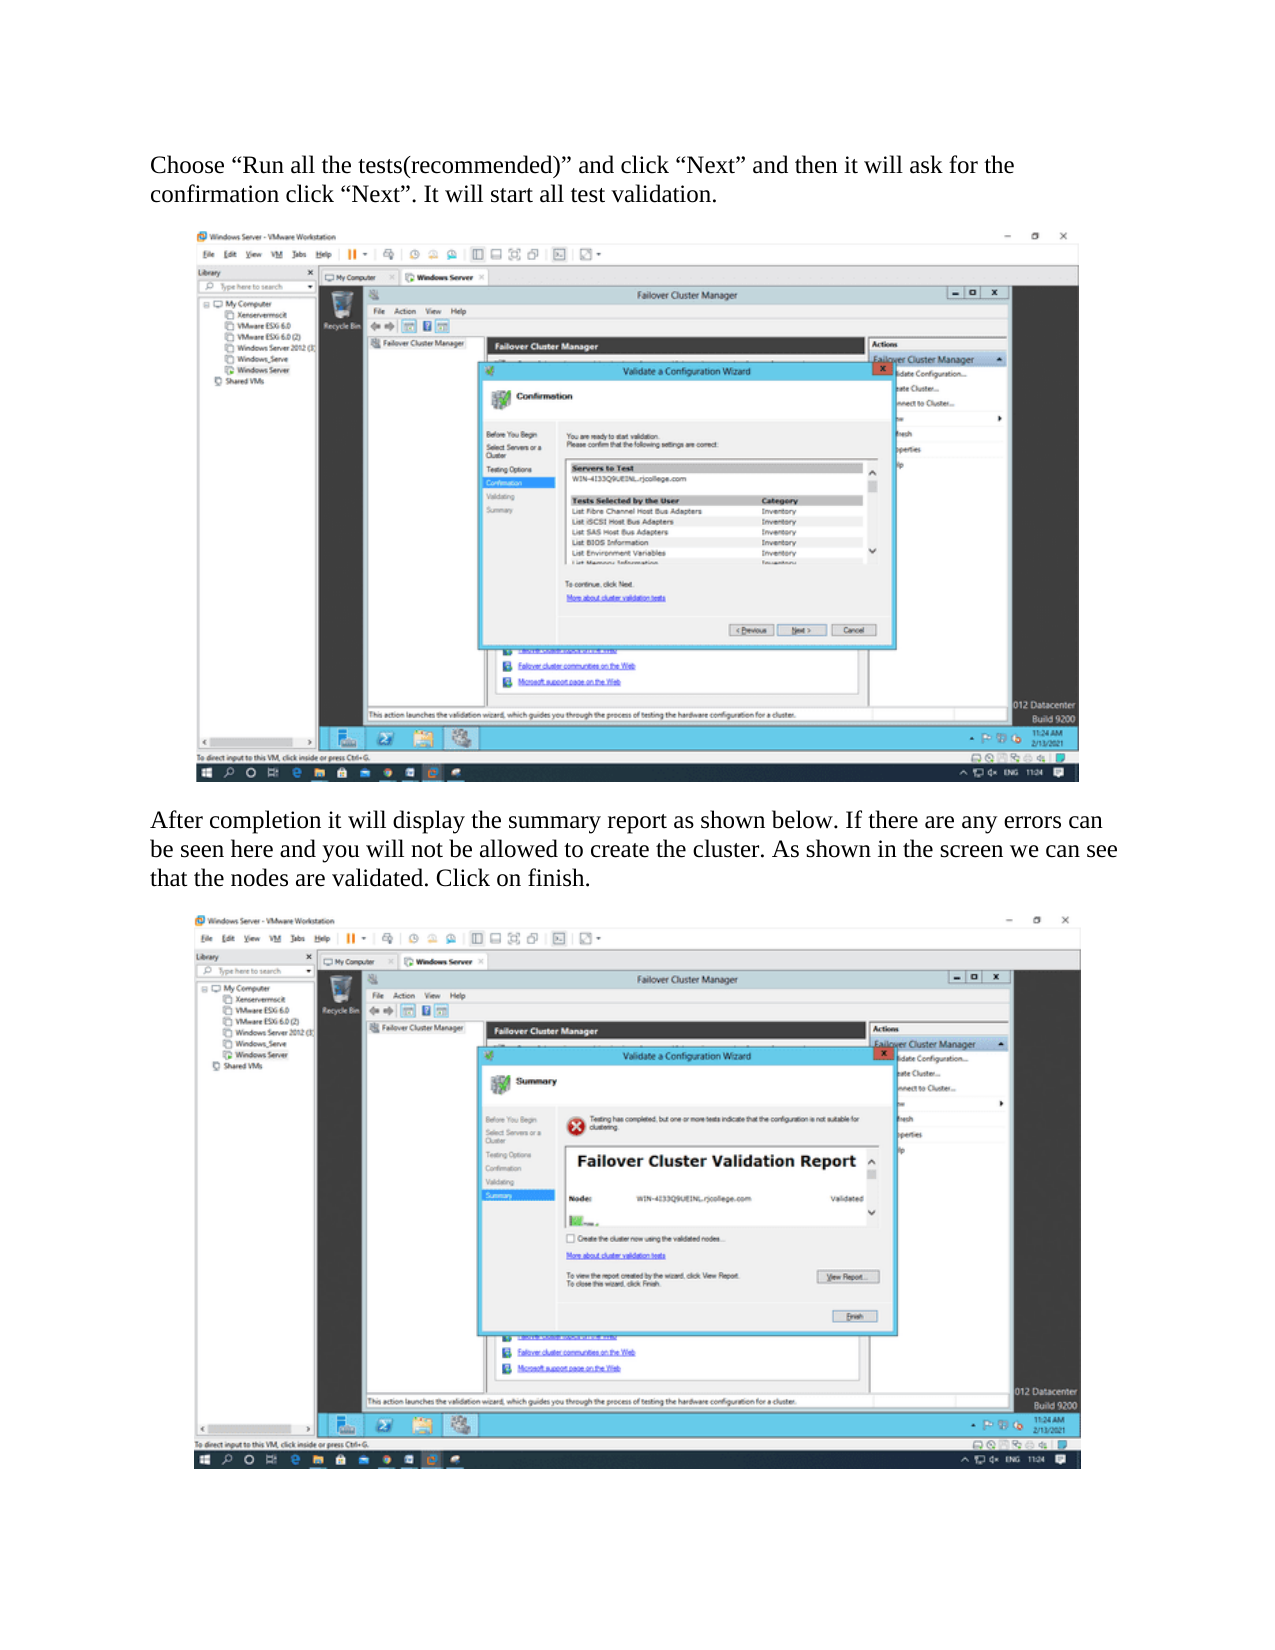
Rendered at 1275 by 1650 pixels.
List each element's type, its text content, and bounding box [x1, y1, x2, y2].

picture [194, 914, 1081, 1469]
text Choose “Run all the tests(recommended)” and click “Next” and then it will ask for the confirmation click “Next”. It will start all test validation. [150, 150, 1125, 207]
text After completion it will display the summary report as shown below. If there are any errors can be seen here and you will not be allowed to create the cluster. As shown in the screen we can see that the nodes are validated. Click on finish. [150, 805, 1125, 891]
picture [196, 230, 1079, 782]
